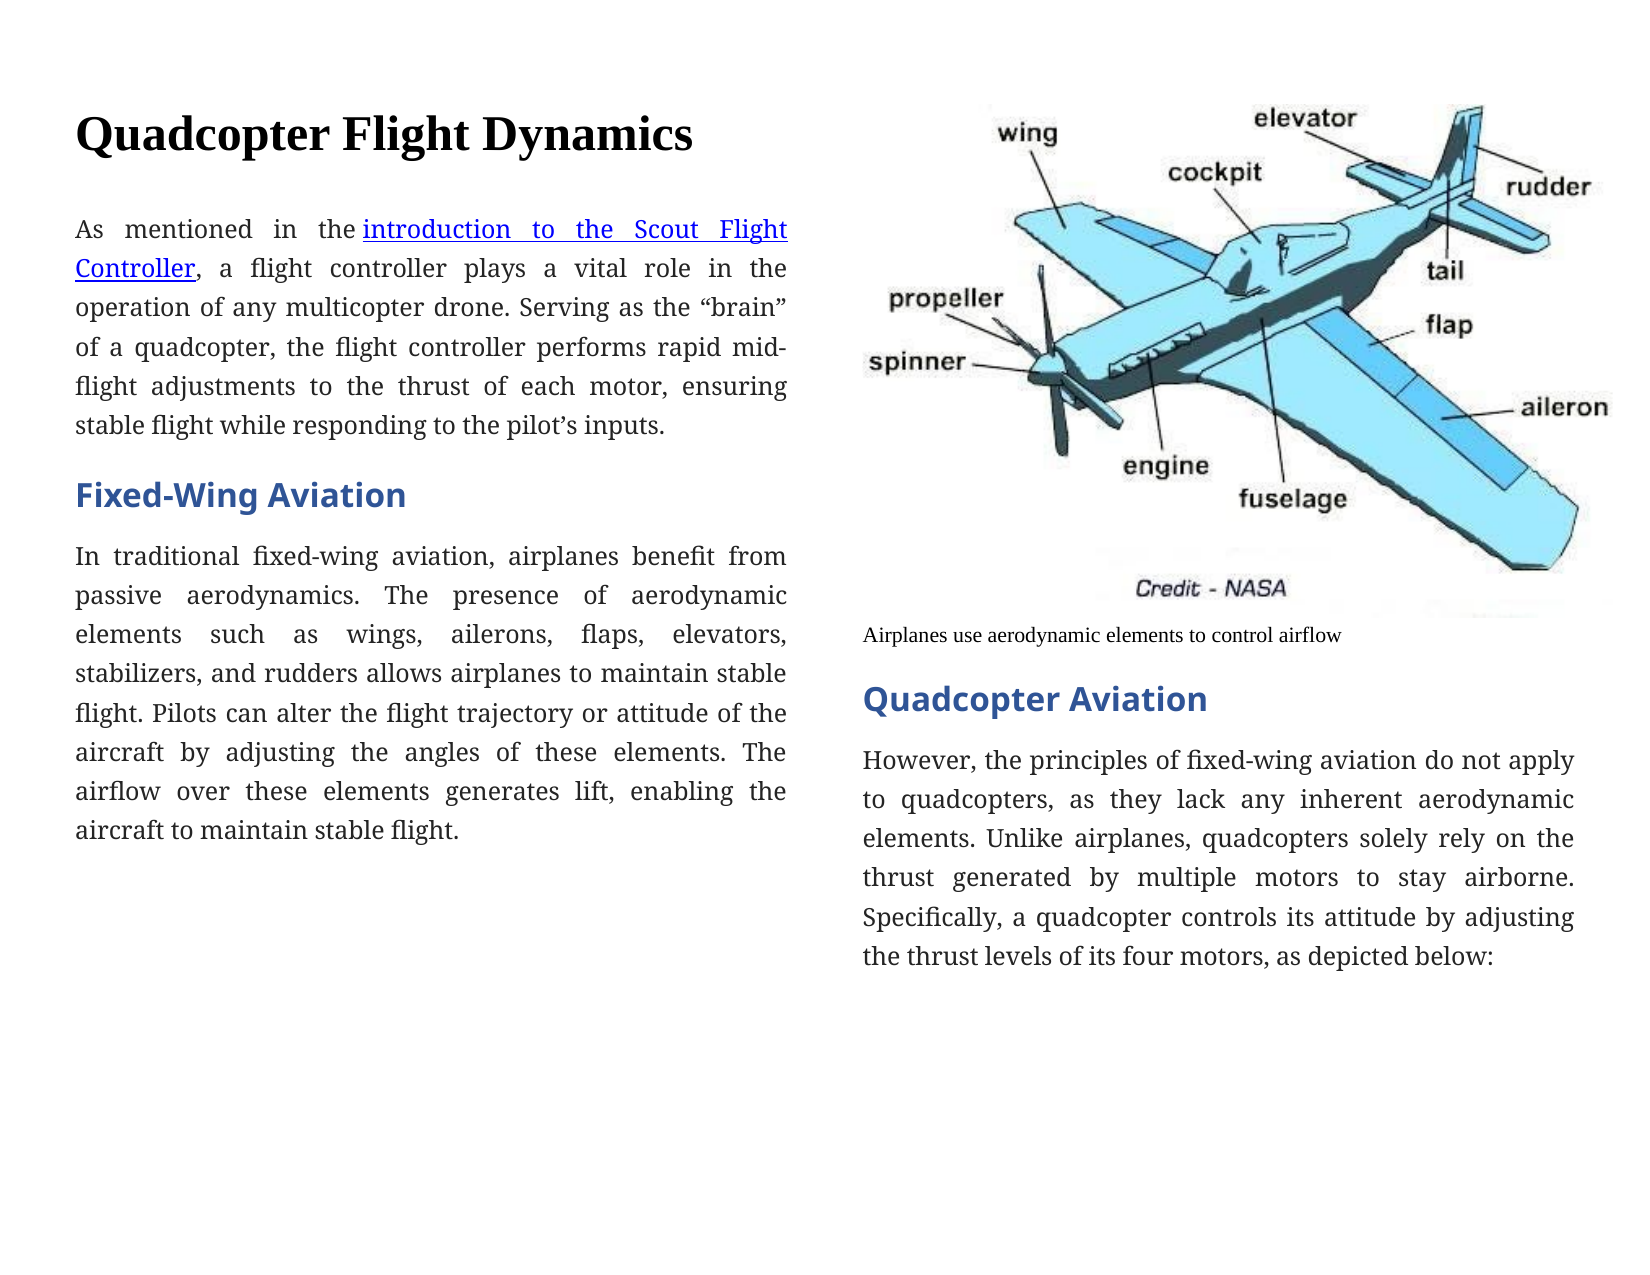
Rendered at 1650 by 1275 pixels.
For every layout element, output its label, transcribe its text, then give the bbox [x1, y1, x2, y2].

text In traditional fixed-wing aviation, airplanes benefit from passive aerodynamics. The presence of aerodynamic elements such as wings, ailerons, flaps, elevators, stabilizers, and rudders allows airplanes to maintain stable flight. Pilots can alter the flight trajectory or attitude of the aircraft by adjusting the angles of these elements. The airflow over these elements generates lift, enabling the aircraft to maintain stable flight. [75, 538, 787, 847]
text Airplanes use aerodynamic elements to control airflow [862, 622, 1575, 647]
subtitle Quadcopter Flight Dynamics [75, 104, 787, 162]
text As mentioned in the introduction to the Scout Flight Controller, a flight controller plays a vital role in the operation of any multicopter drone. Serving as the “brain” of a quadcopter, the flight controller performs rapid mid-flight adjustments to the thrust of each motor, ensuring stable flight while responding to the pilot’s inputs. [75, 212, 787, 442]
picture [862, 104, 1613, 618]
subtitle Fixed-Wing Aviation [75, 472, 787, 517]
text However, the principles of fixed-wing aviation do not apply to quadcopters, as they lack any inherent aerodynamic elements. Unlike airplanes, quadcopters solely rely on the thrust generated by multiple motors to stay airborne. Specifically, a quadcopter controls its attitude by adjusting the thrust levels of its four motors, as depicted below: [862, 742, 1575, 972]
subtitle Quadcopter Aviation [862, 676, 1575, 721]
